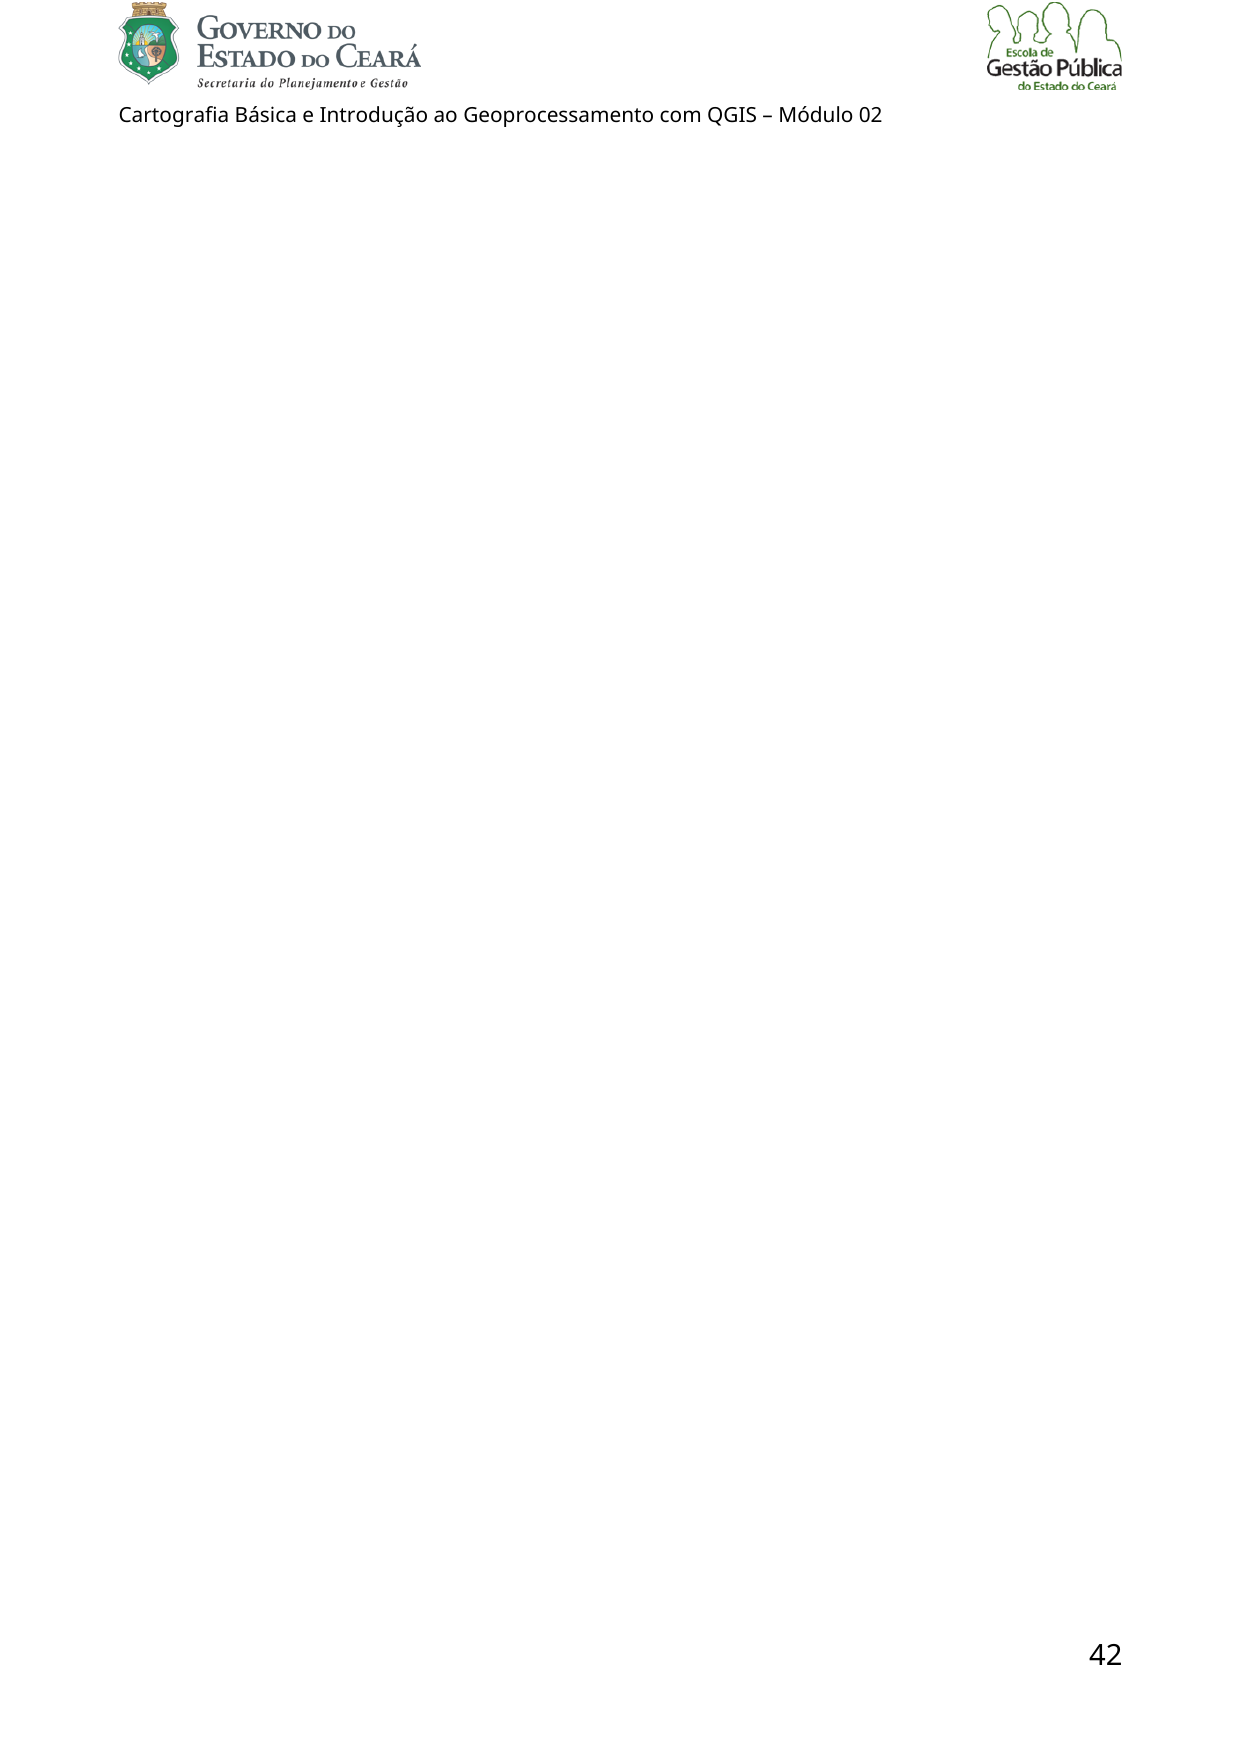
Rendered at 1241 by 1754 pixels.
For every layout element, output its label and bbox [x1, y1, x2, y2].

picture [118, 2, 1122, 90]
